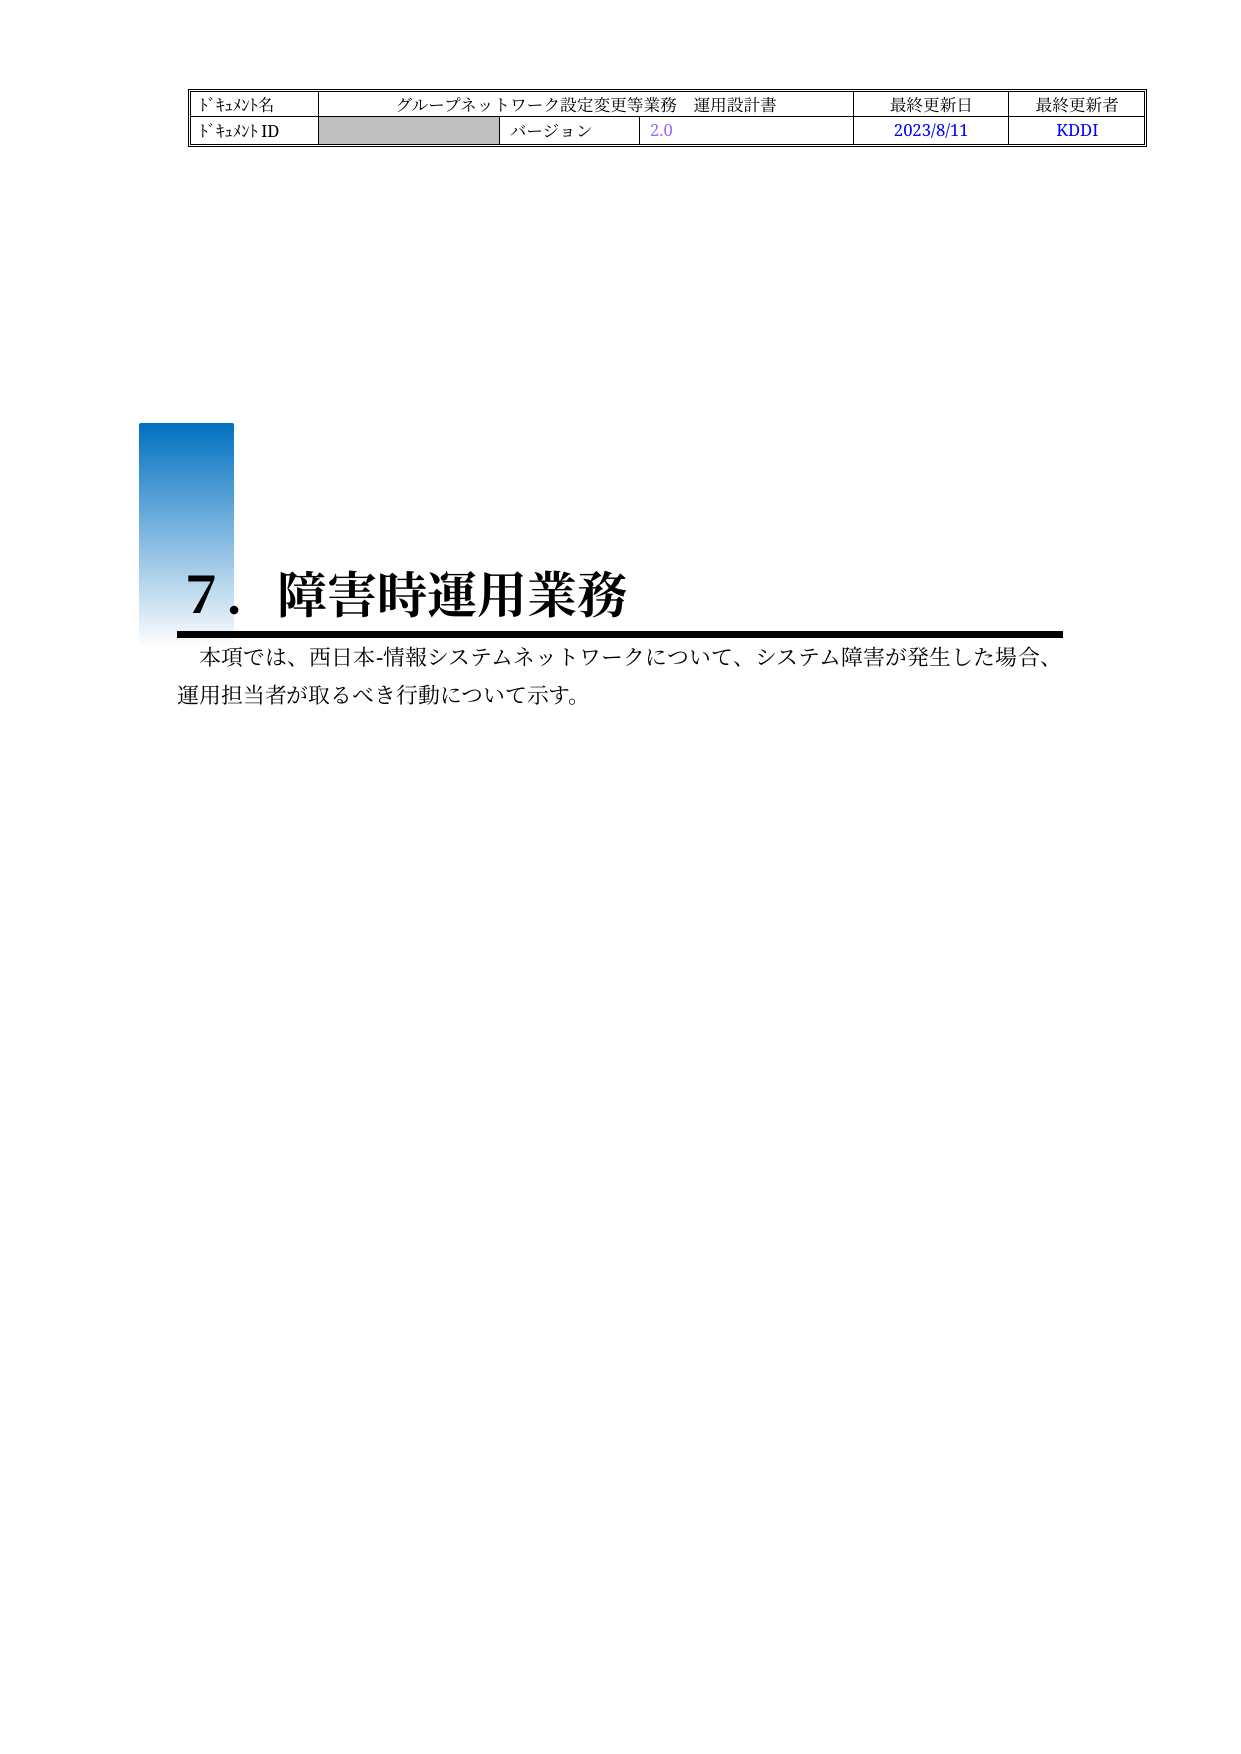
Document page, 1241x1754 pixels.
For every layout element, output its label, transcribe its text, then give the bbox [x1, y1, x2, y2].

text 本項では、西日本-情報システムネットワークについて、システム障害が発生した場合、運用担当者が取るべき行動について示す。 [177, 638, 1063, 713]
subtitle ７．障害時運用業務 [177, 554, 1063, 631]
